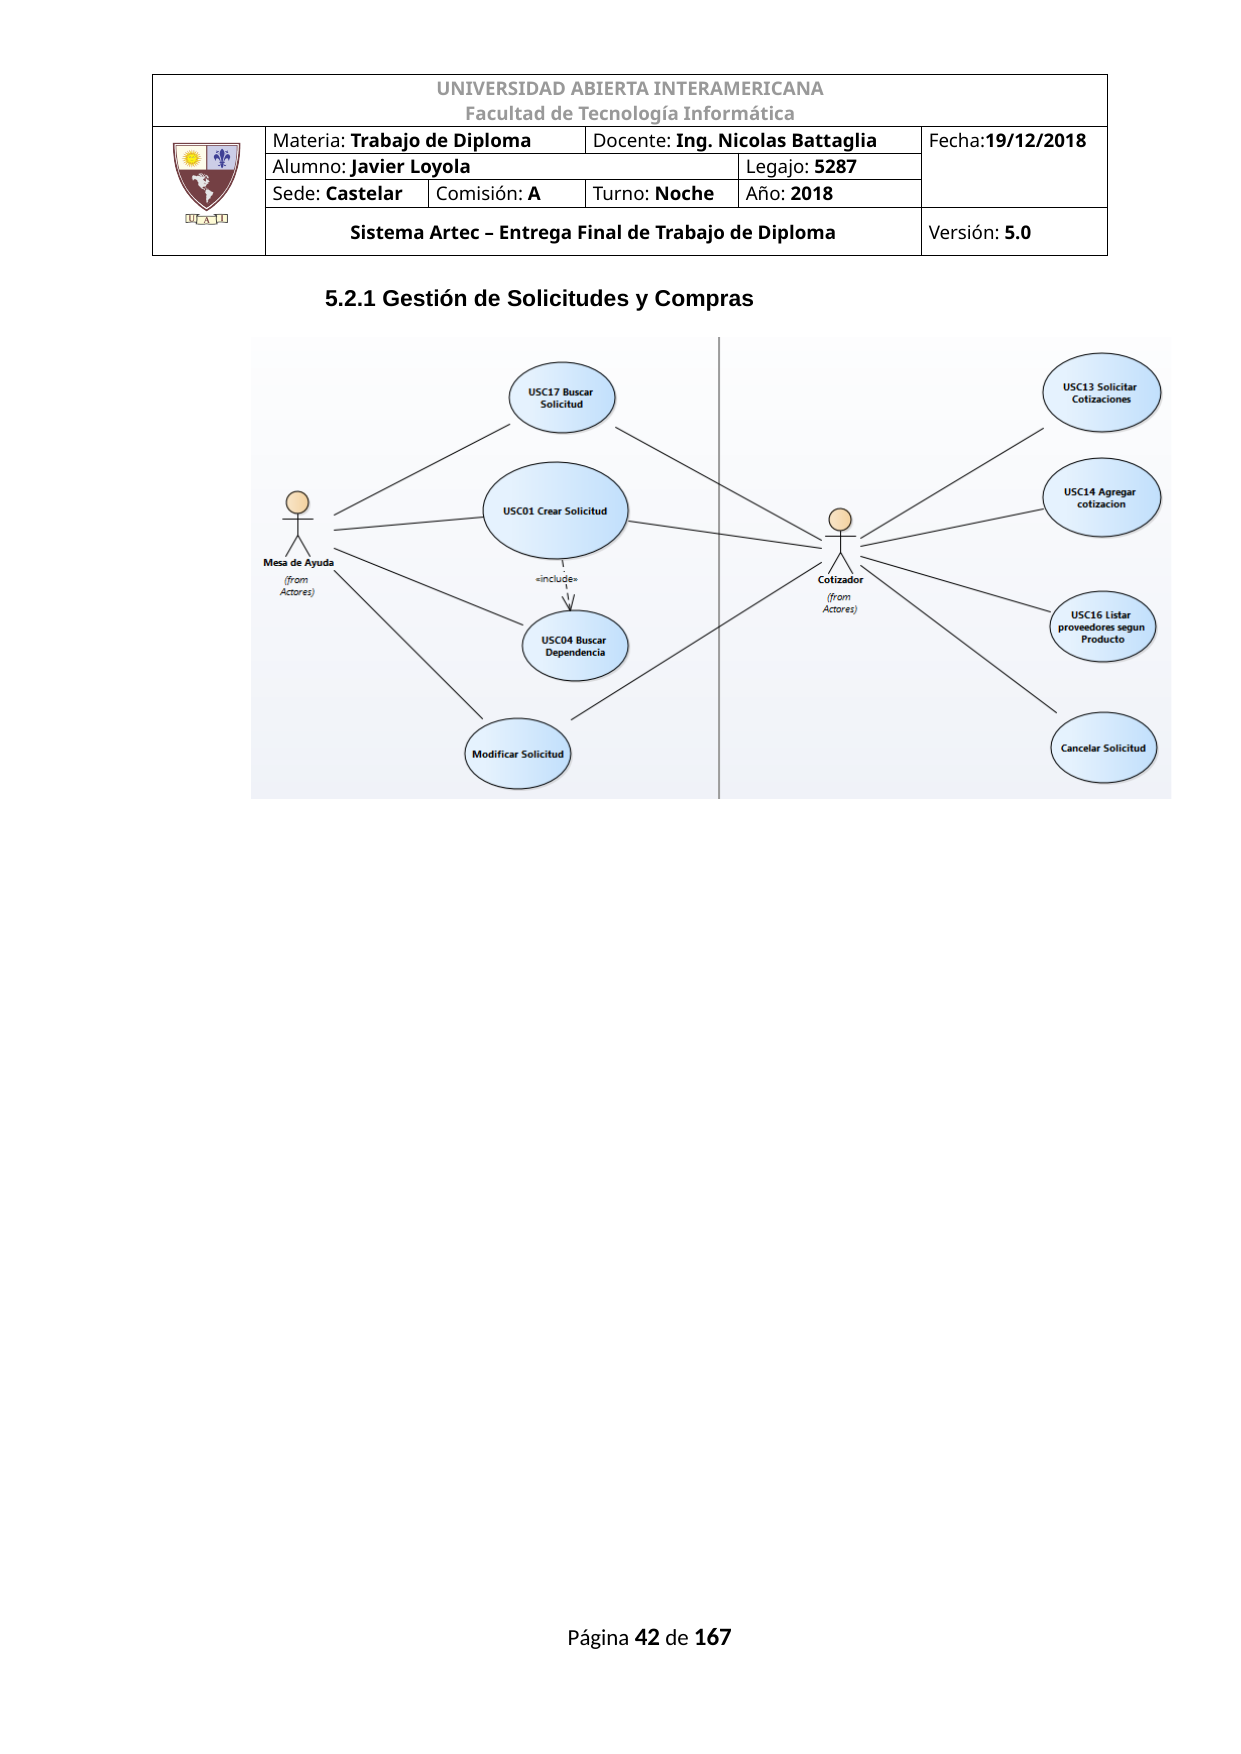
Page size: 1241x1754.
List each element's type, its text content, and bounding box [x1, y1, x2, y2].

picture [157, 136, 257, 228]
picture [251, 337, 1172, 799]
text 5.2.1 Gestión de Solicitudes y Compras [325, 284, 1122, 311]
